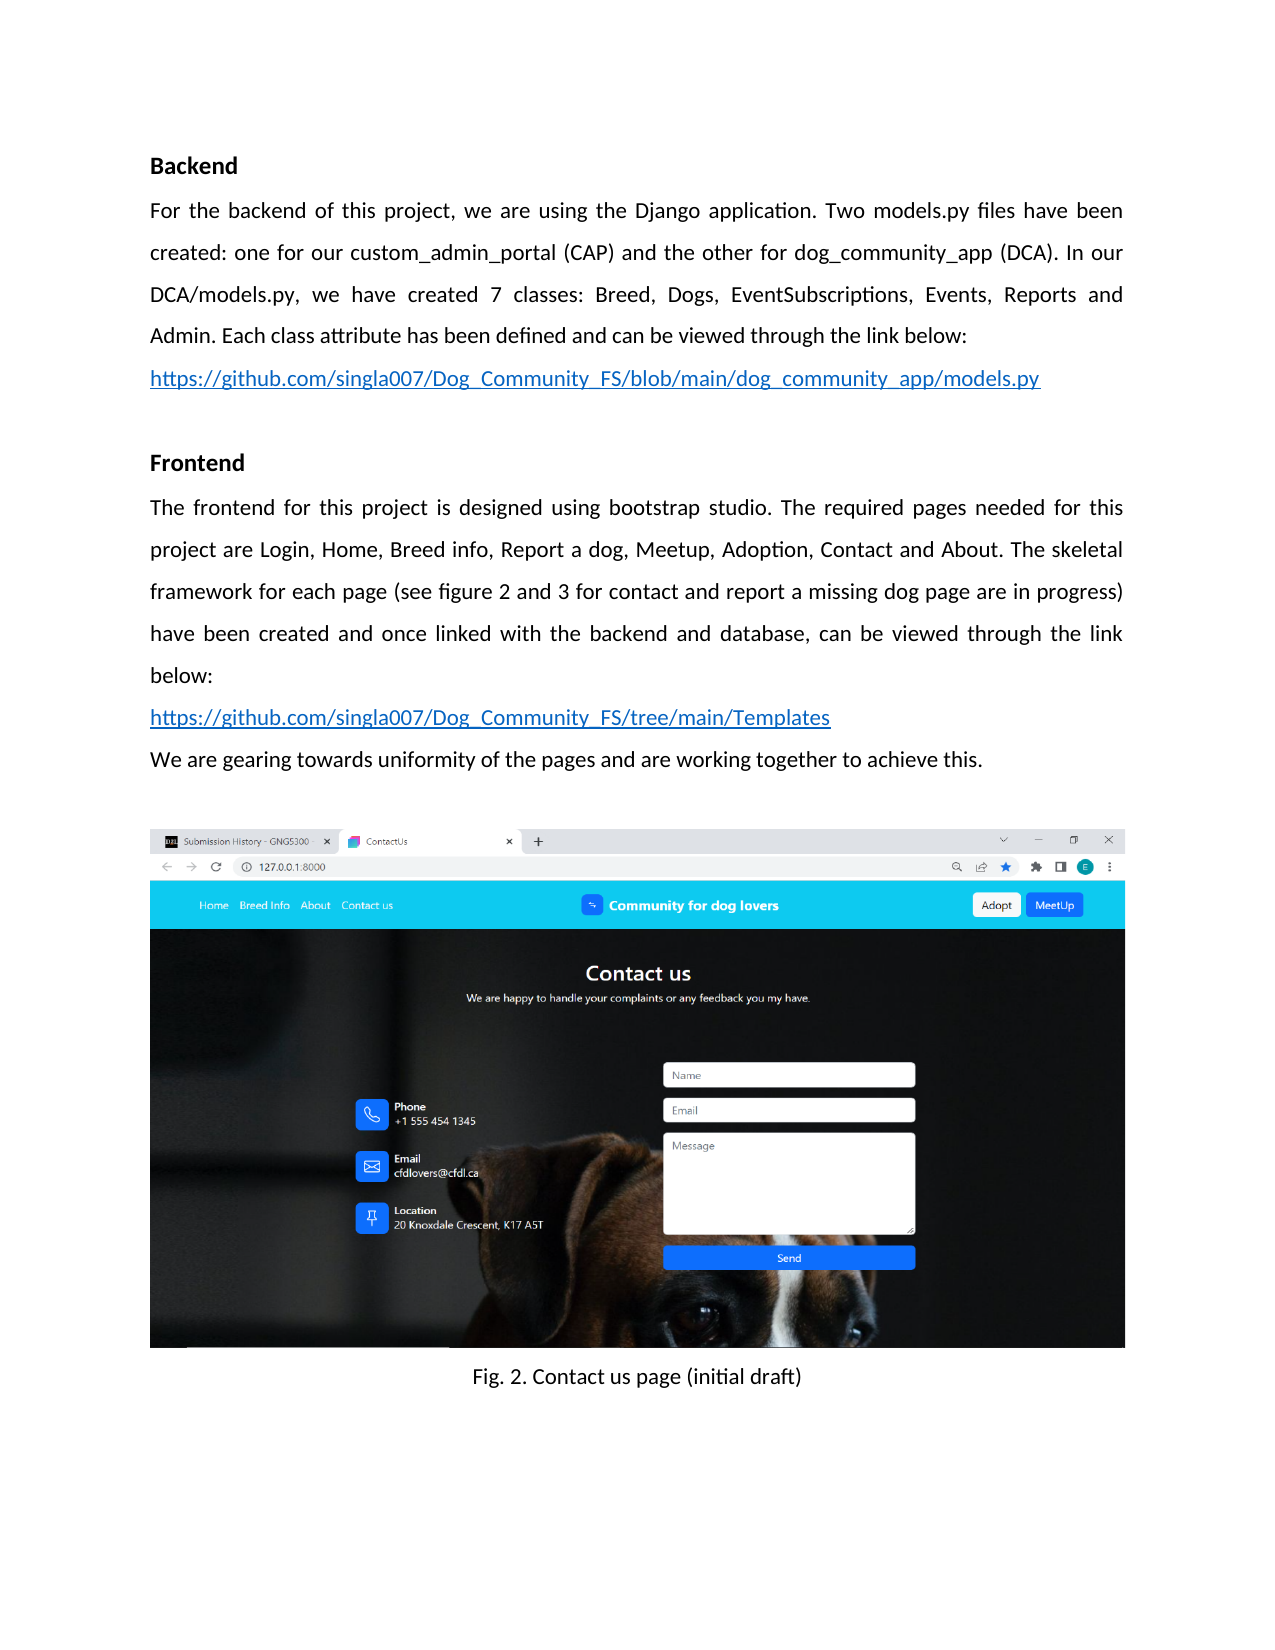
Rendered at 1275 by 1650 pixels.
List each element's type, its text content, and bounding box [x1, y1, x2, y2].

text https://github.com/singla007/Dog_Community_FS/tree/main/Templates [150, 703, 1125, 731]
text Backend [150, 150, 1125, 181]
text The frontend for this project is designed using bootstrap studio. The required pages needed for this project are Login, Home, Breed info, Report a dog, Meetup, Adoption, Contact and About. The skeletal framework for each page (see figure 2 and 3 for contact and report a missing dog page are in progress) have been created and once linked with the backend and database, can be viewed through the link below: [150, 493, 1125, 689]
text For the backend of this project, we are using the Django application. Two models.py files have been created: one for our custom_admin_portal (CAP) and the other for dog_community_app (DCA). In our DCA/models.py, we have created 7 classes: Breed, Dogs, EventSubscriptions, Events, Reports and Admin. Each class attribute has been defined and can be viewed through the link below: [150, 196, 1125, 350]
text Fig. 2. Contact us page (initial draft) [150, 1362, 1125, 1390]
text https://github.com/singla007/Dog_Community_FS/blob/main/dog_community_app/models.py [150, 364, 1125, 392]
picture [150, 829, 1125, 1348]
text We are gearing towards uniformity of the pages and are working together to achieve this. [150, 745, 1125, 773]
text Frontend [150, 448, 1125, 478]
